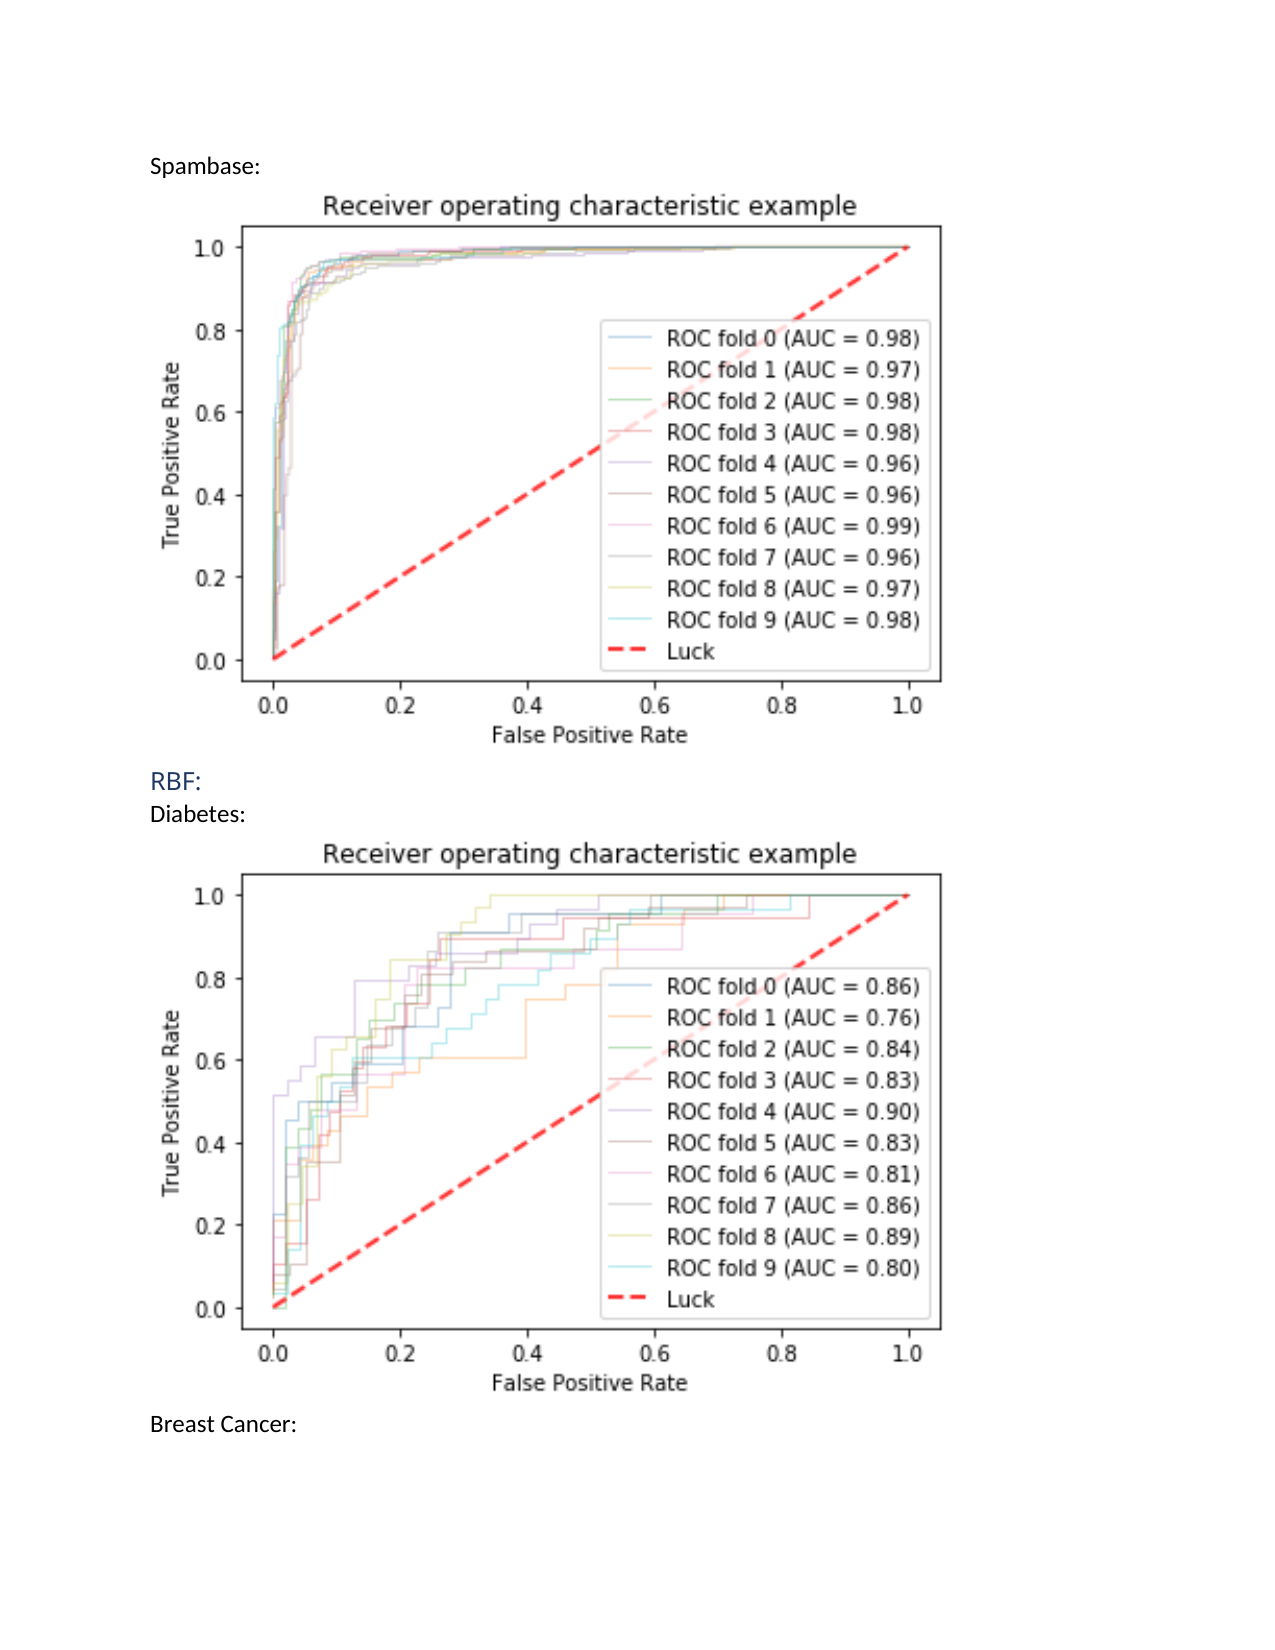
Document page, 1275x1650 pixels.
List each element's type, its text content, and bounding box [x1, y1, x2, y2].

picture [150, 828, 961, 1408]
picture [150, 180, 961, 760]
text Breast Cancer: [150, 1408, 1125, 1438]
text Spambase: [150, 150, 1125, 181]
subtitle RBF: [150, 764, 1125, 798]
text Diabetes: [150, 798, 1125, 828]
